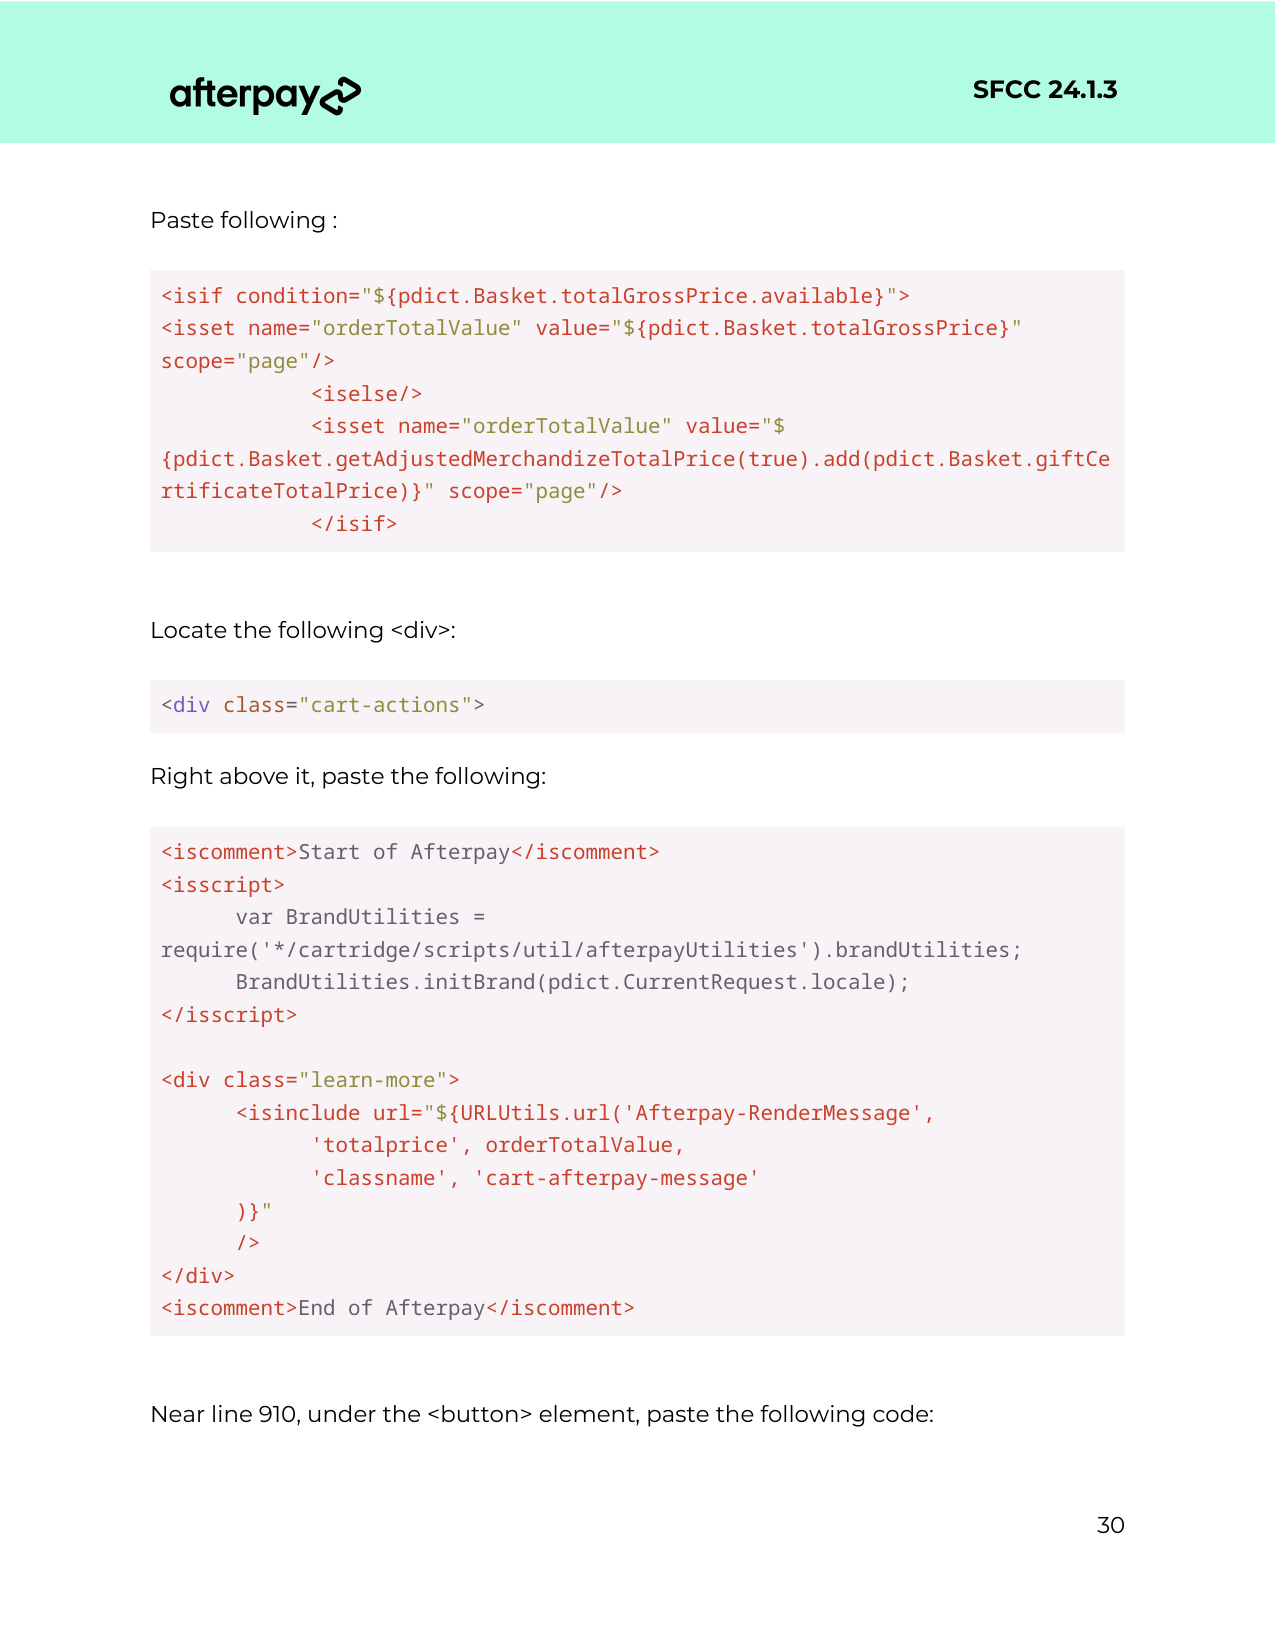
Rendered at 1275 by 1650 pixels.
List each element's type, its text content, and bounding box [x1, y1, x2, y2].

picture [134, 48, 397, 144]
table_header <iscomment>Start of Afterpay</iscomment> <isscript> var BrandUtilities = require('*/cartridge/scripts/util/afterpayUtilities').brandUtilities; BrandUtilities.initBrand(pdict.CurrentRequest.locale); </isscript> <div class="learn-more"> <isinclude url="${URLUtils.url('Afterpay-RenderMessage', 'totalprice', orderTotalValue, 'classname', 'cart-afterpay-message' )}" /> </div> <iscomment>End of Afterpay</iscomment> [150, 827, 1125, 1336]
table_header <isif condition="${pdict.Basket.totalGrossPrice.available}"> <isset name="orderTotalValue" value="${pdict.Basket.totalGrossPrice}" scope="page"/> <iselse/> <isset name="orderTotalValue" value="${pdict.Basket.getAdjustedMerchandizeTotalPrice(true).add(pdict.Basket.giftCertificateTotalPrice)}" scope="page"/> </isif> [150, 270, 1125, 552]
text Right above it, paste the following: [150, 762, 1125, 790]
text Near line 910, under the <button> element, paste the following code: [150, 1400, 1125, 1428]
text Locate the following <div>: [150, 616, 1125, 644]
table_header <div class="cart-actions"> [150, 680, 1125, 733]
text Paste following : [150, 206, 1125, 234]
